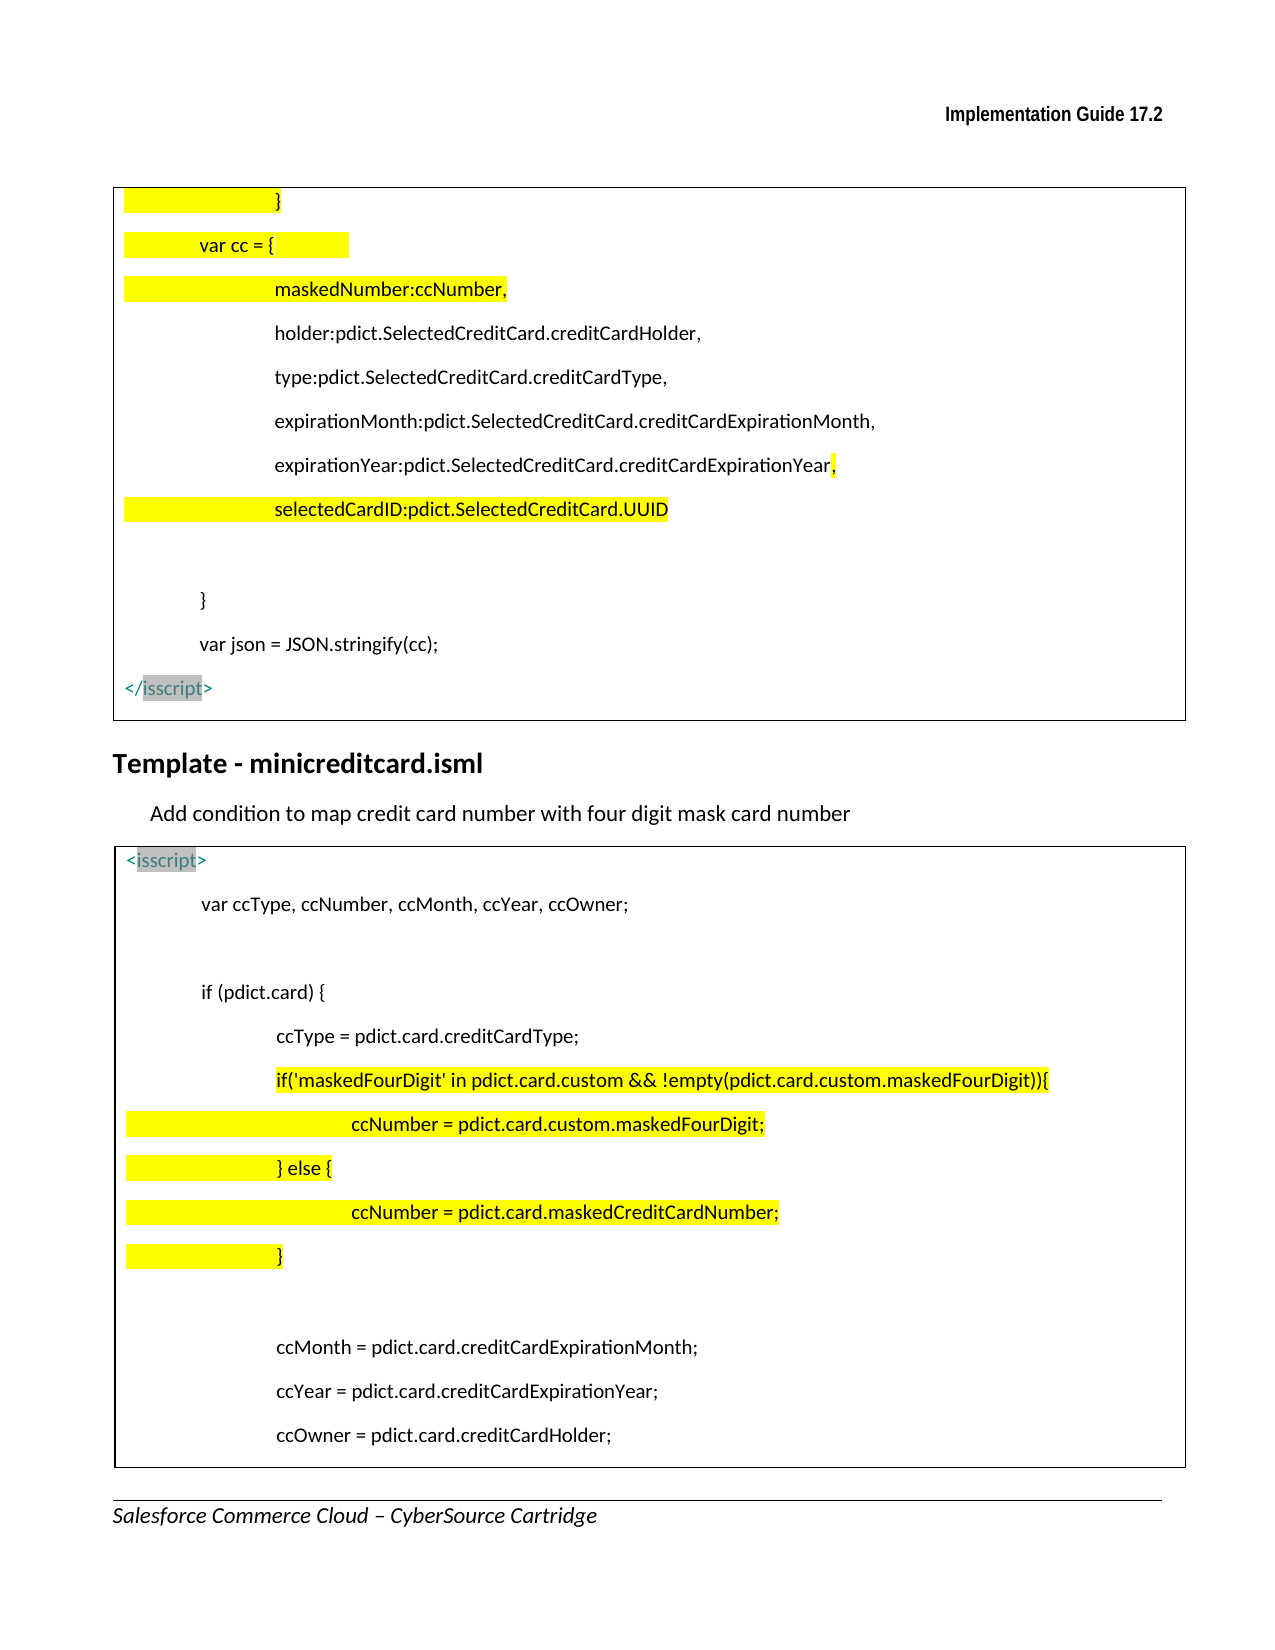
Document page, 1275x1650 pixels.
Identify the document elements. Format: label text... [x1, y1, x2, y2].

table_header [116, 847, 1185, 1467]
text Add condition to map credit card number with four digit mask card number [112, 799, 1162, 827]
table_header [114, 188, 1185, 719]
subtitle Template - minicreditcard.isml [112, 746, 1162, 781]
